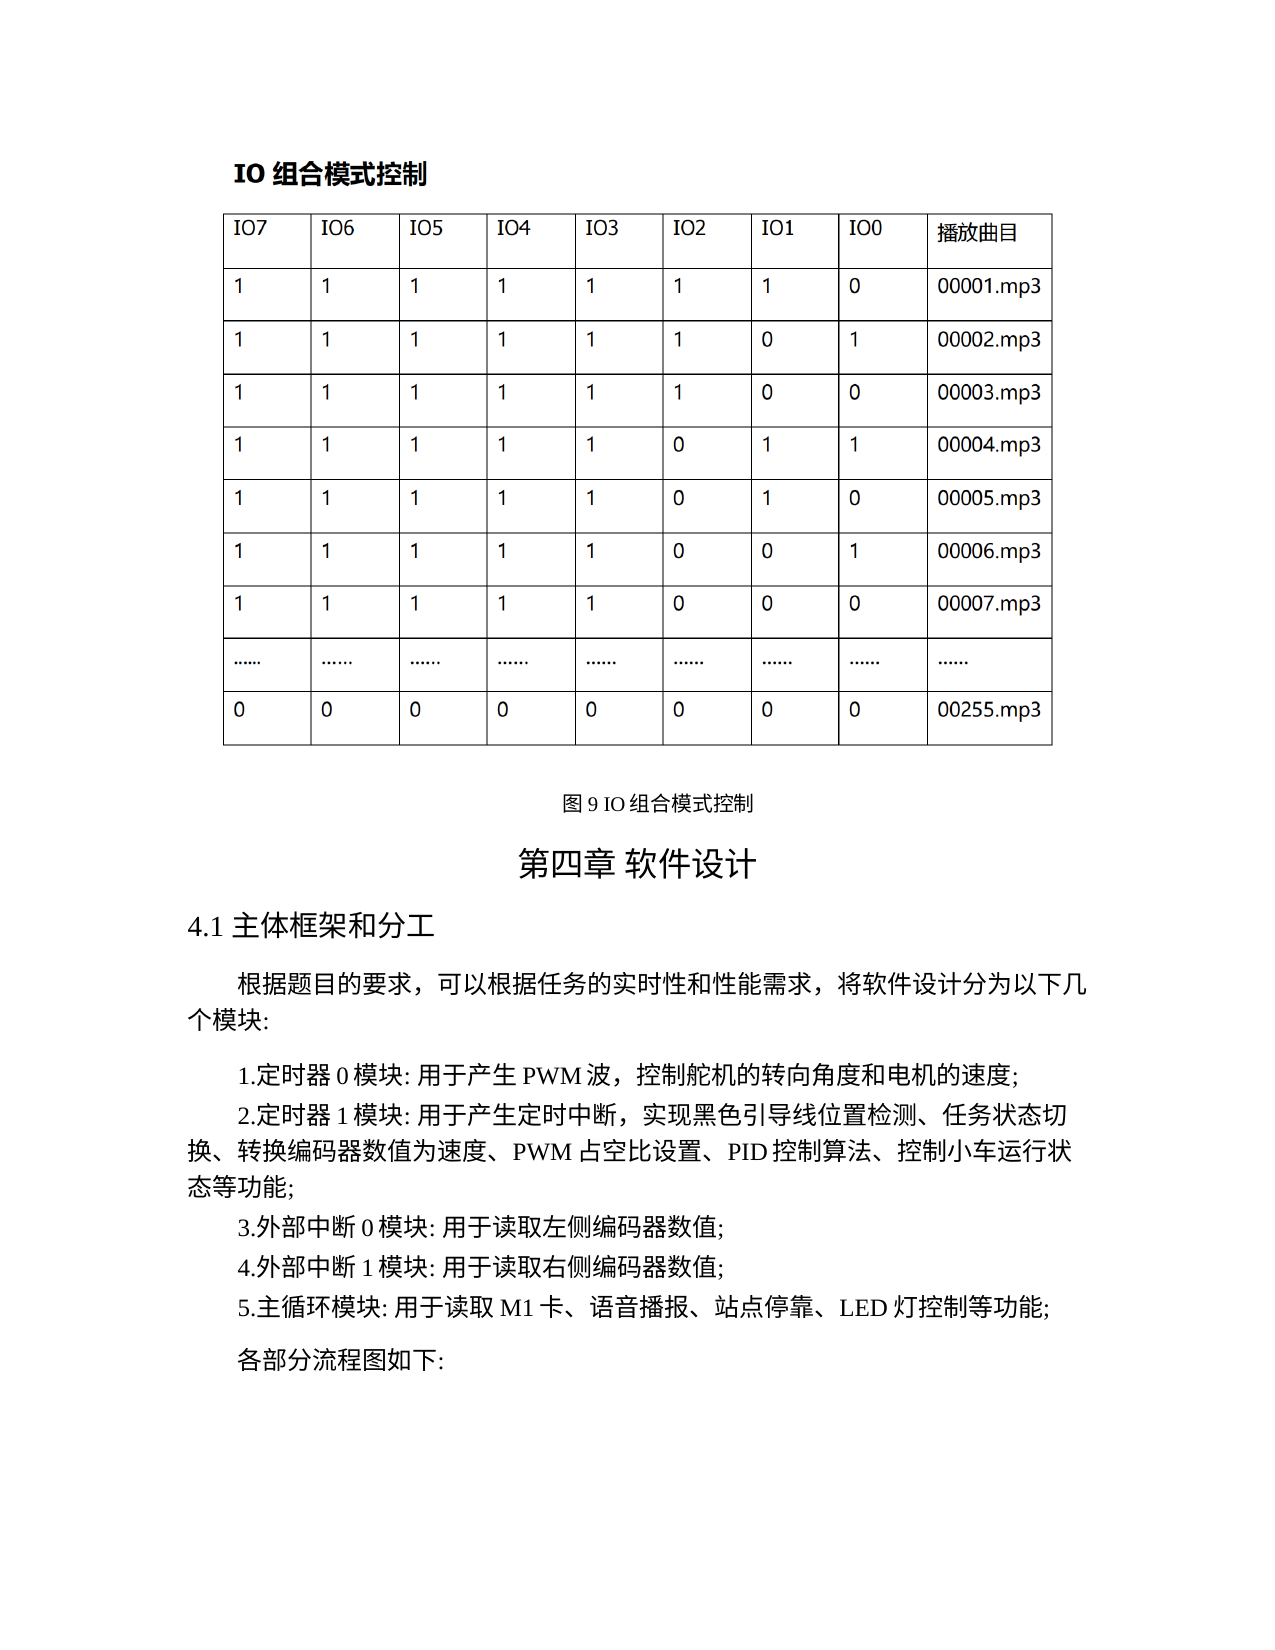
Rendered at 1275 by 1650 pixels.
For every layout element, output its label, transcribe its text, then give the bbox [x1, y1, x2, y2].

text 根据题目的要求，可以根据任务的实时性和性能需求，将软件设计分为以下几个模块: [187, 964, 1087, 1037]
text 3.外部中断0模块: 用于读取左侧编码器数值; [187, 1208, 1087, 1244]
text 2.定时器1模块: 用于产生定时中断，实现黑色引导线位置检测、任务状态切换、转换编码器数值为速度、PWM占空比设置、PID控制算法、控制小车运行状态等功能; [187, 1095, 1087, 1204]
text 各部分流程图如下: [187, 1343, 1087, 1377]
text 1.定时器0模块: 用于产生PWM波，控制舵机的转向角度和电机的速度; [187, 1055, 1087, 1092]
text 图 9 IO组合模式控制 [187, 787, 1087, 817]
text 5.主循环模块: 用于读取M1卡、语音播报、站点停靠、LED灯控制等功能; [187, 1288, 1087, 1324]
text 4.外部中断1模块: 用于读取右侧编码器数值; [187, 1248, 1087, 1284]
subtitle 第四章 软件设计 [187, 838, 1087, 886]
picture [197, 150, 1078, 766]
subtitle 4.1 主体框架和分工 [187, 903, 1087, 945]
